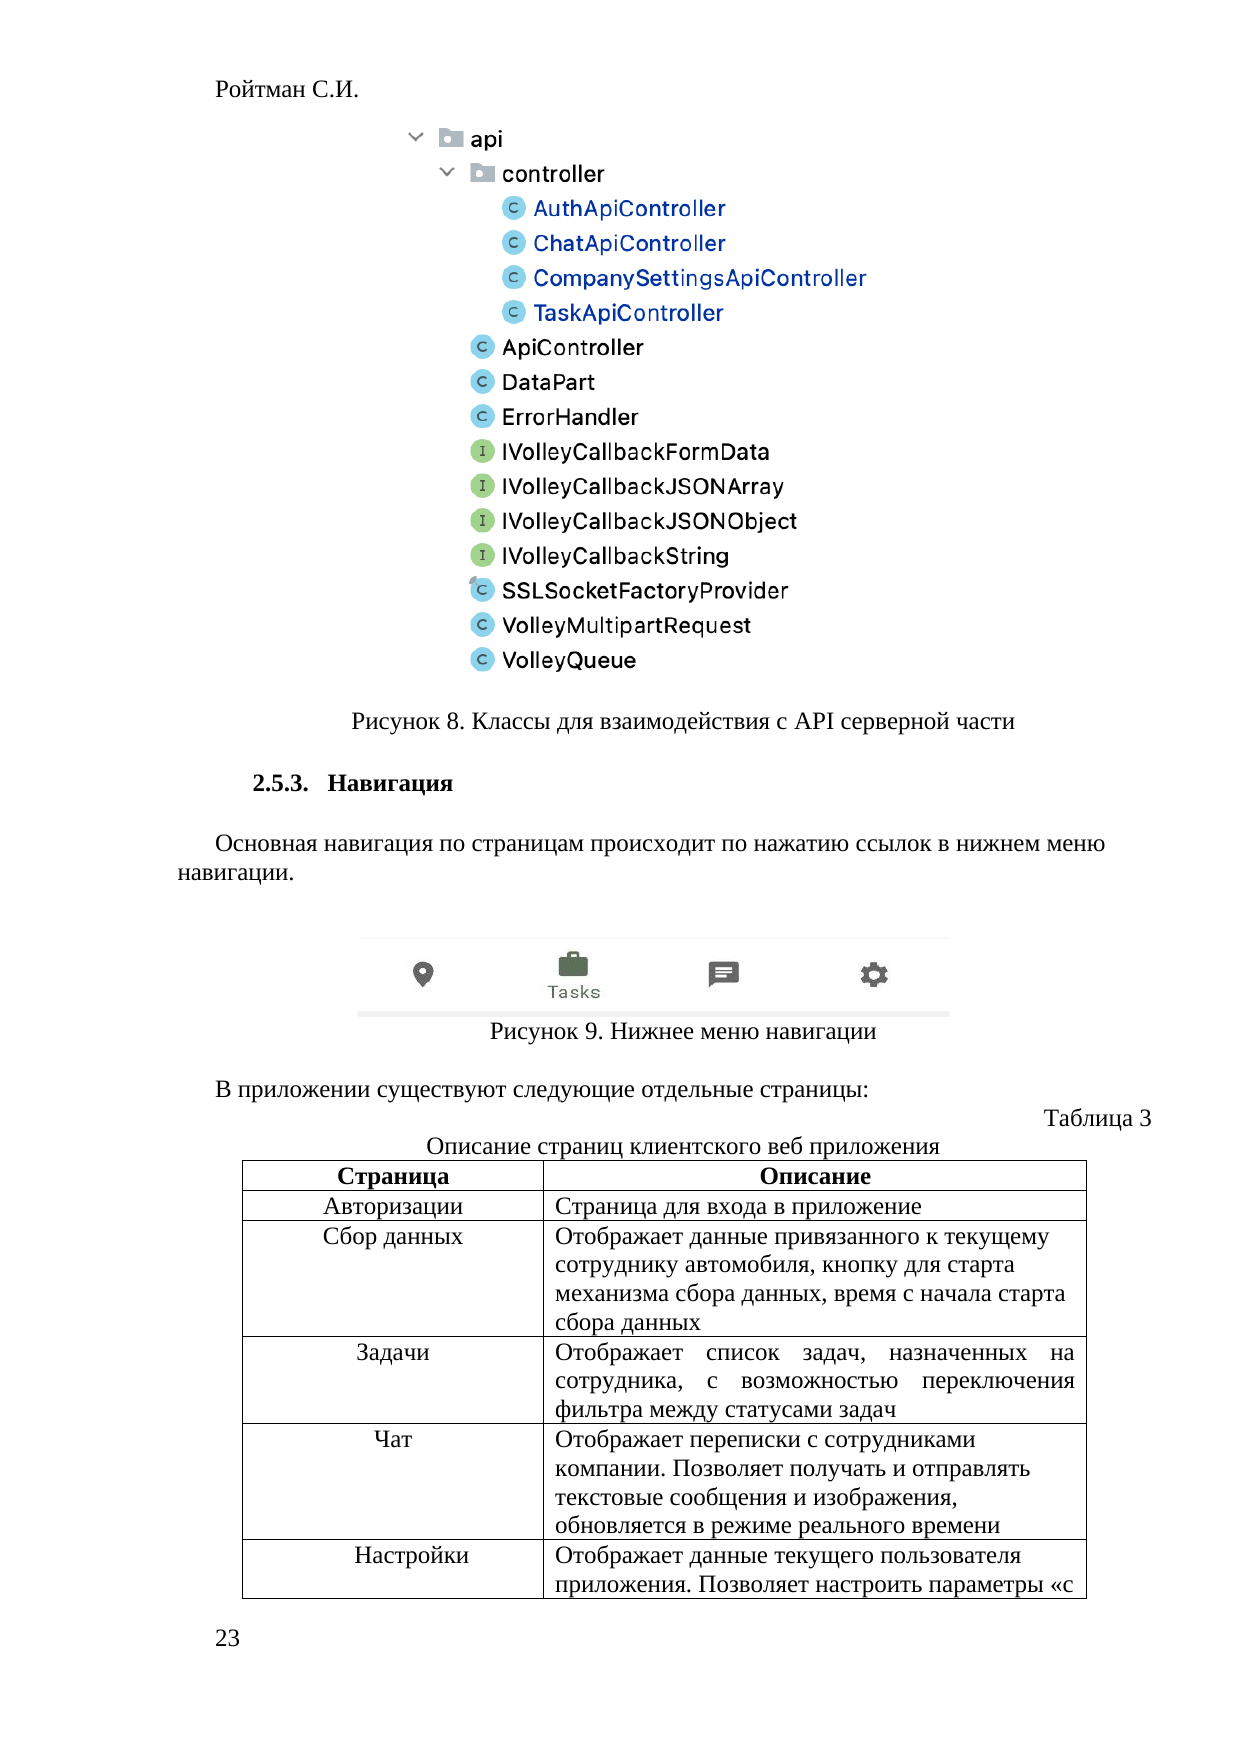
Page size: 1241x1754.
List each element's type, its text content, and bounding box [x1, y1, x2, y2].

table_cell Отображает данные привязанного к текущему сотруднику автомобиля, кнопку для старта механизма сбора данных, время с начала старта сбора данных [544, 1221, 1086, 1336]
table_cell Чат [243, 1424, 543, 1539]
table_header Описание [544, 1161, 1086, 1190]
table_cell Страница для входа в приложение [544, 1191, 1086, 1220]
picture [357, 937, 950, 1017]
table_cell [544, 1540, 1086, 1598]
table_cell Задачи [243, 1337, 543, 1423]
text Основная навигация по страницам происходит по нажатию ссылок в нижнем меню навигации. [177, 828, 1152, 885]
table_cell Отображает переписки с сотрудниками компании. Позволяет получать и отправлять текстовые сообщения и изображения, обновляется в режиме реального времени [544, 1424, 1086, 1539]
table_cell Авторизации [243, 1191, 543, 1220]
subtitle Навигация [252, 768, 1152, 797]
table_header Страница [243, 1161, 543, 1190]
picture [397, 117, 882, 678]
text В приложении существуют следующие отдельные страницы: [177, 1074, 1152, 1103]
text Описание страниц клиентского веб приложения [177, 1131, 1152, 1160]
table_cell Настройки [243, 1540, 543, 1598]
text Рисунок 8. Классы для взаимодействия с API серверной части [177, 706, 1152, 735]
text Таблица 3 [177, 1103, 1152, 1131]
table_cell Сбор данных [243, 1221, 543, 1336]
table_cell Отображает список задач, назначенных на сотрудника, с возможностью переключения фильтра между статусами задач [544, 1337, 1086, 1423]
